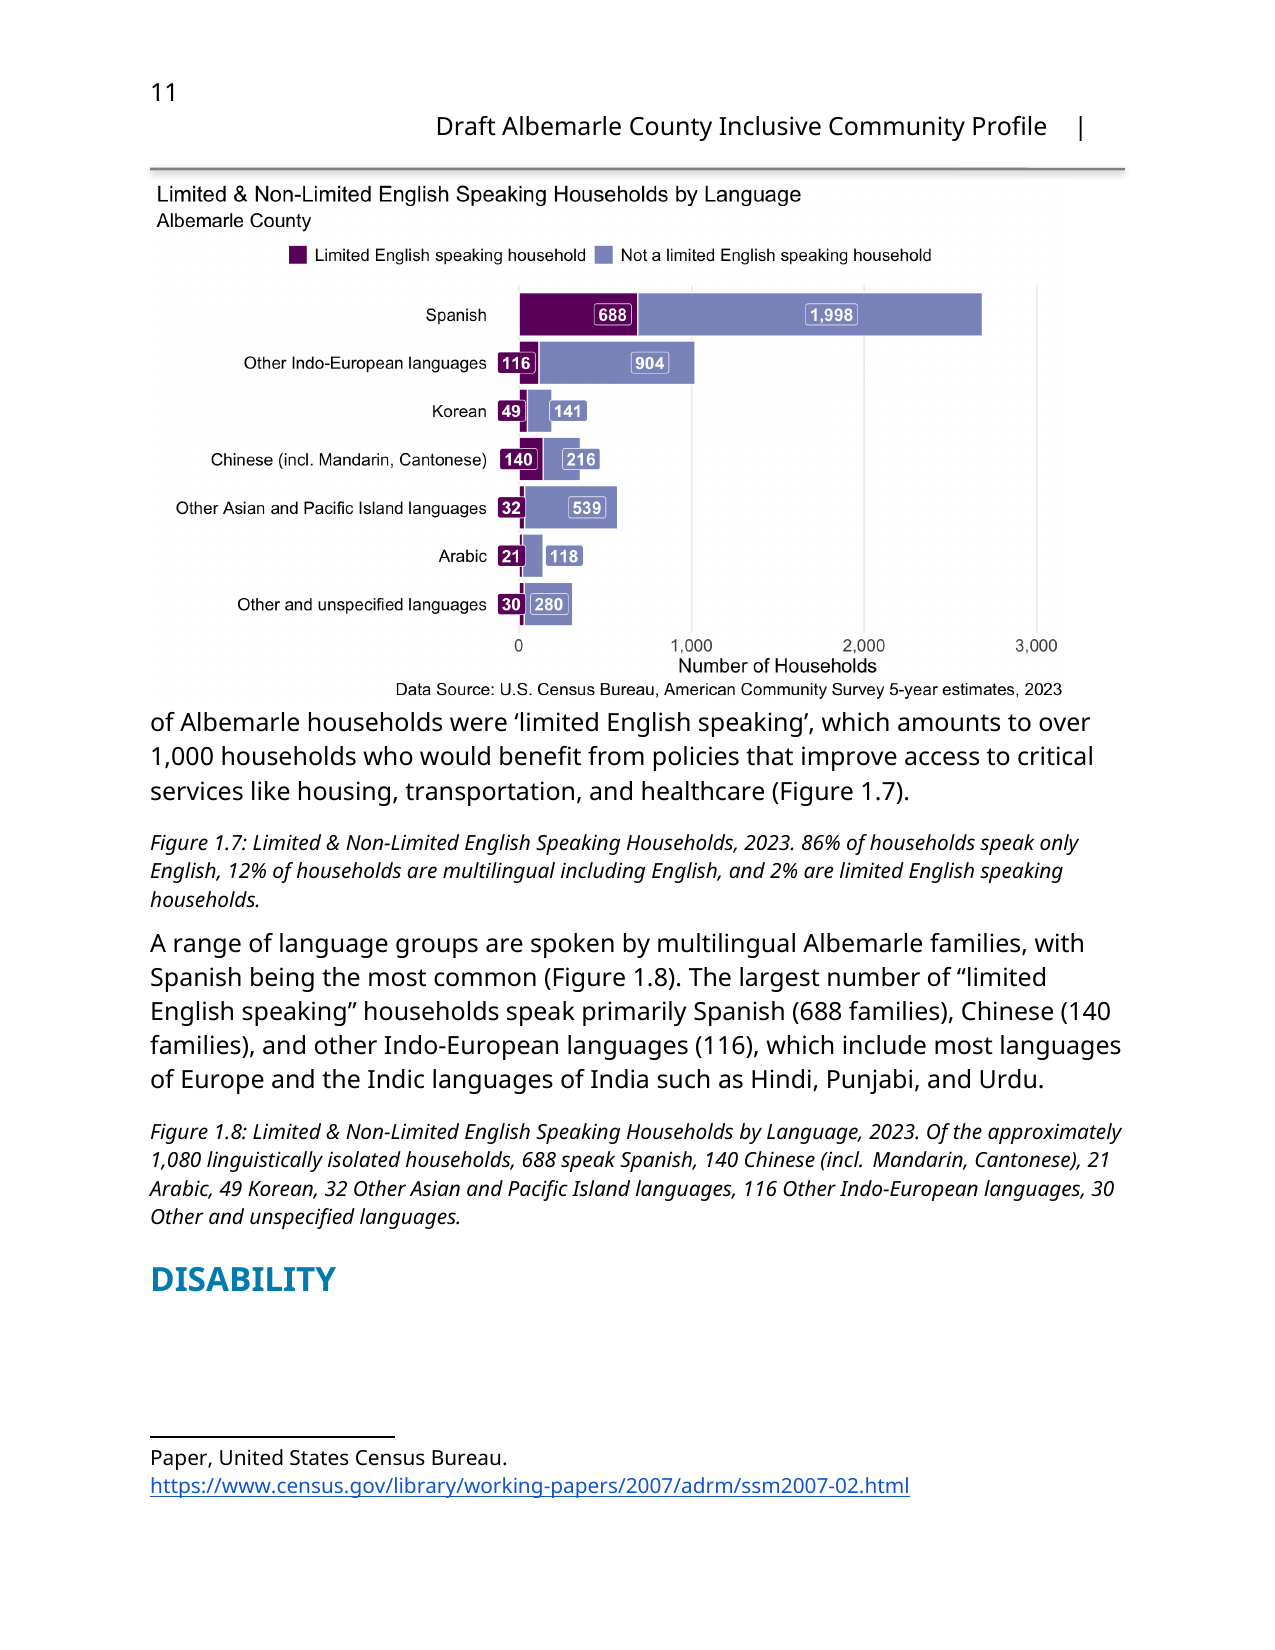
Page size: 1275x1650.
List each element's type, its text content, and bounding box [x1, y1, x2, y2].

text A range of language groups are spoken by multilingual Albemarle families, with Spanish being the most common (Figure 1.8). The largest number of “limited English speaking” households speak primarily Spanish (688 families), Chinese (140 families), and other Indo-European languages (116), which include most languages of Europe and the Indic languages of India such as Hindi, Punjabi, and Urdu. [150, 926, 1125, 1096]
text Figure 1.7: Limited & Non-Limited English Speaking Households, 2023. 86% of households speak only English, 12% of households are multilingual including English, and 2% are limited English speaking households. [150, 828, 1125, 913]
text Figure 1.8: Limited & Non-Limited English Speaking Households by Language, 2023. Of the approximately 1,080 linguistically isolated households, 688 speak Spanish, 140 Chinese (incl. Mandarin, Cantonese), 21 Arabic, 49 Korean, 32 Other Asian and Pacific Island languages, 116 Other Indo-European languages, 30 Other and unspecified languages. [150, 1117, 1125, 1231]
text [150, 180, 1125, 807]
picture [150, 180, 1069, 705]
subtitle Disability [150, 1256, 1125, 1301]
